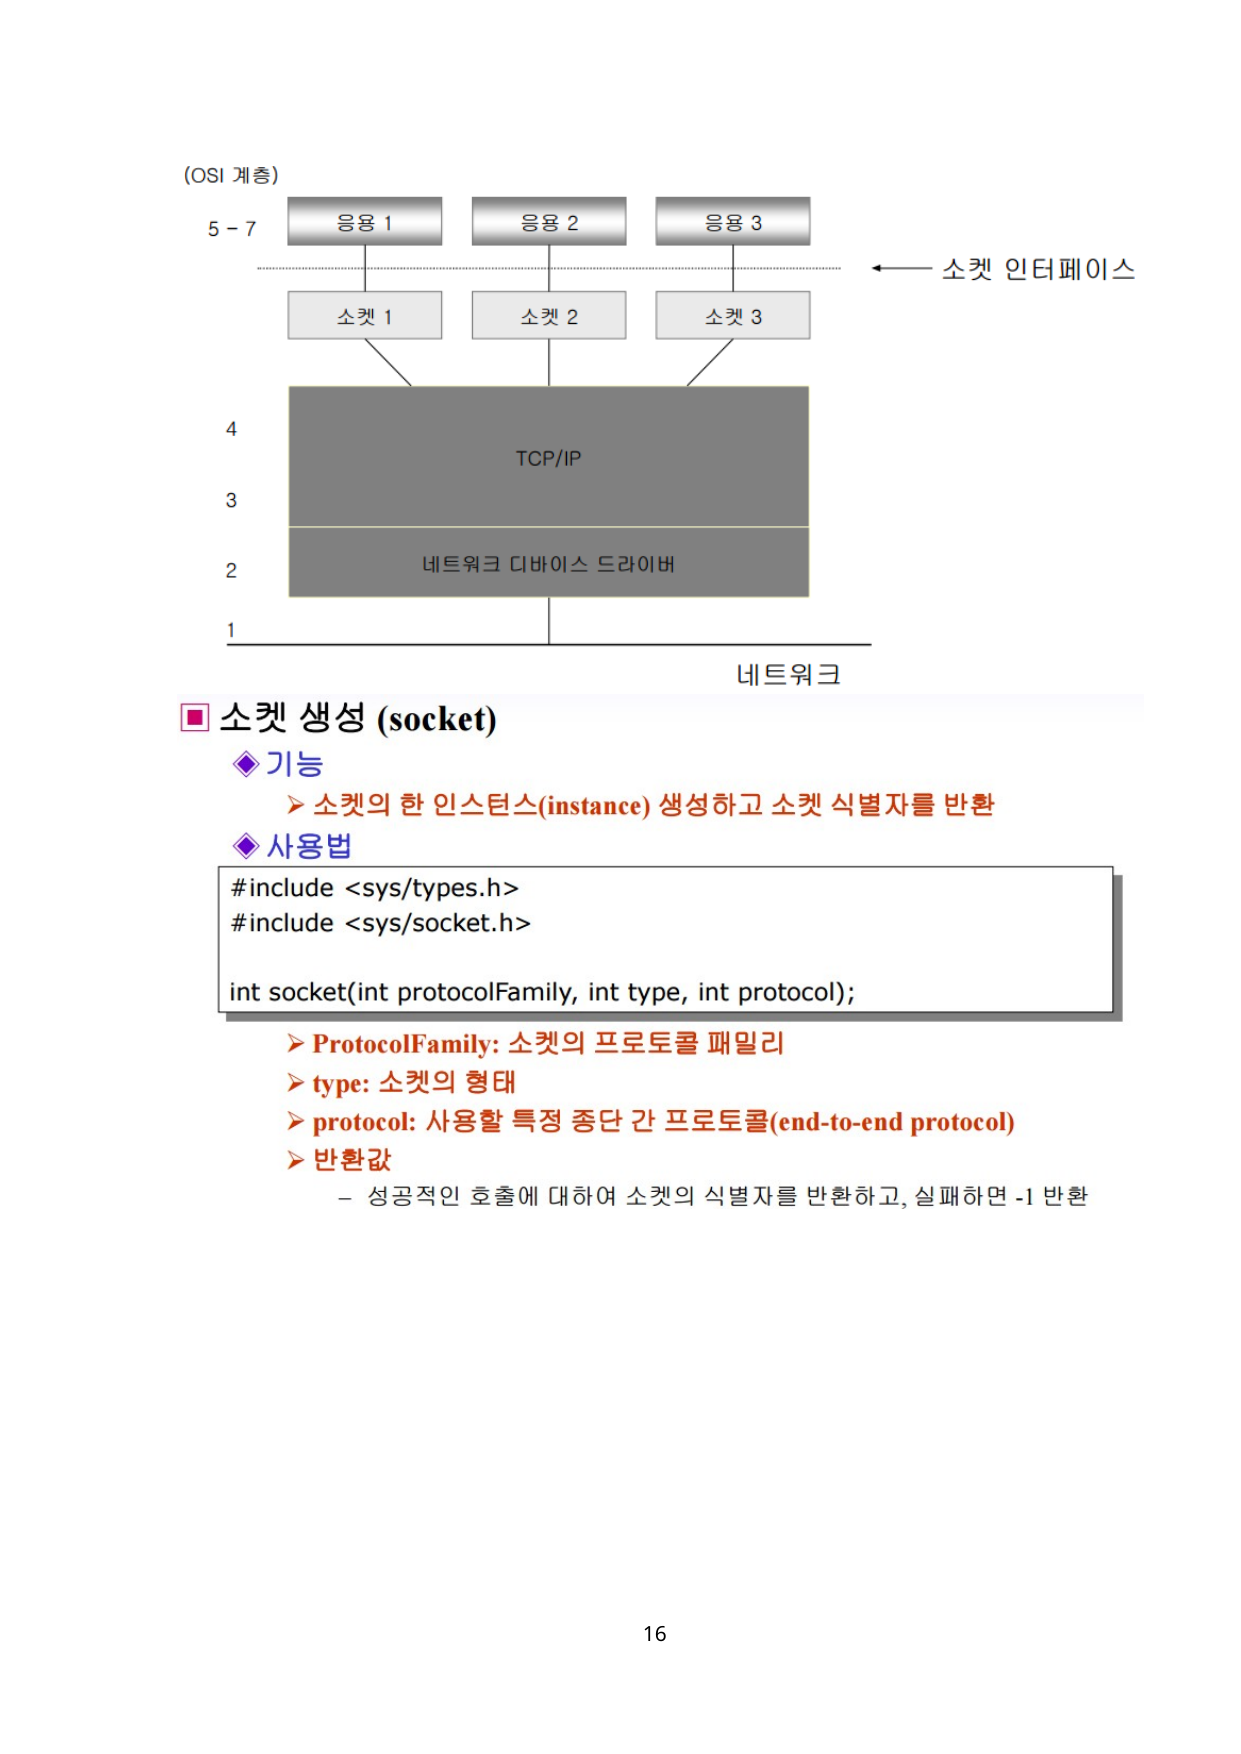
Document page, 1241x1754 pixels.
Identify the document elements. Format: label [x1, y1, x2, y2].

picture [177, 694, 1144, 1209]
picture [184, 166, 1135, 687]
